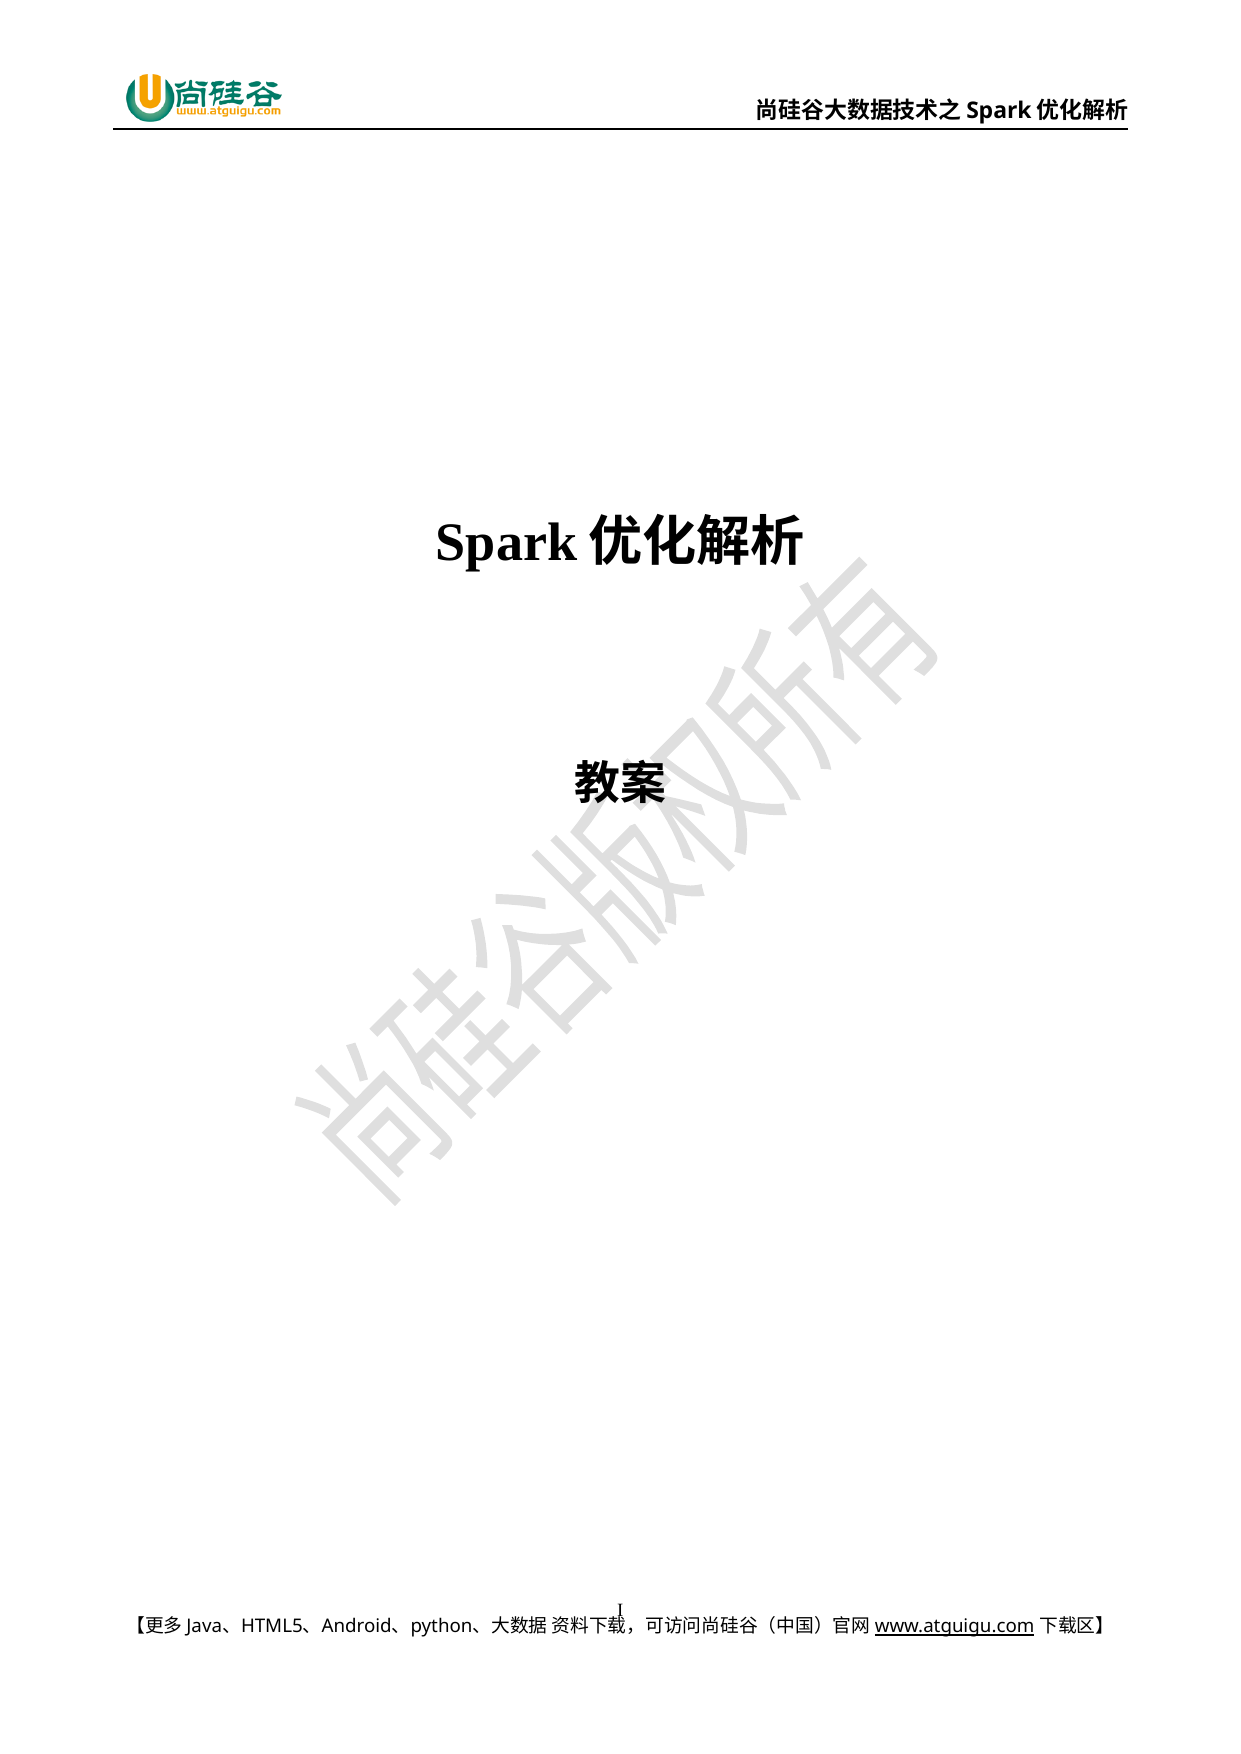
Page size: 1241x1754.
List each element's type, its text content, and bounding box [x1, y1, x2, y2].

text 教案 [112, 746, 1128, 814]
picture [115, 66, 300, 127]
text Spark优化解析 [112, 486, 1128, 588]
